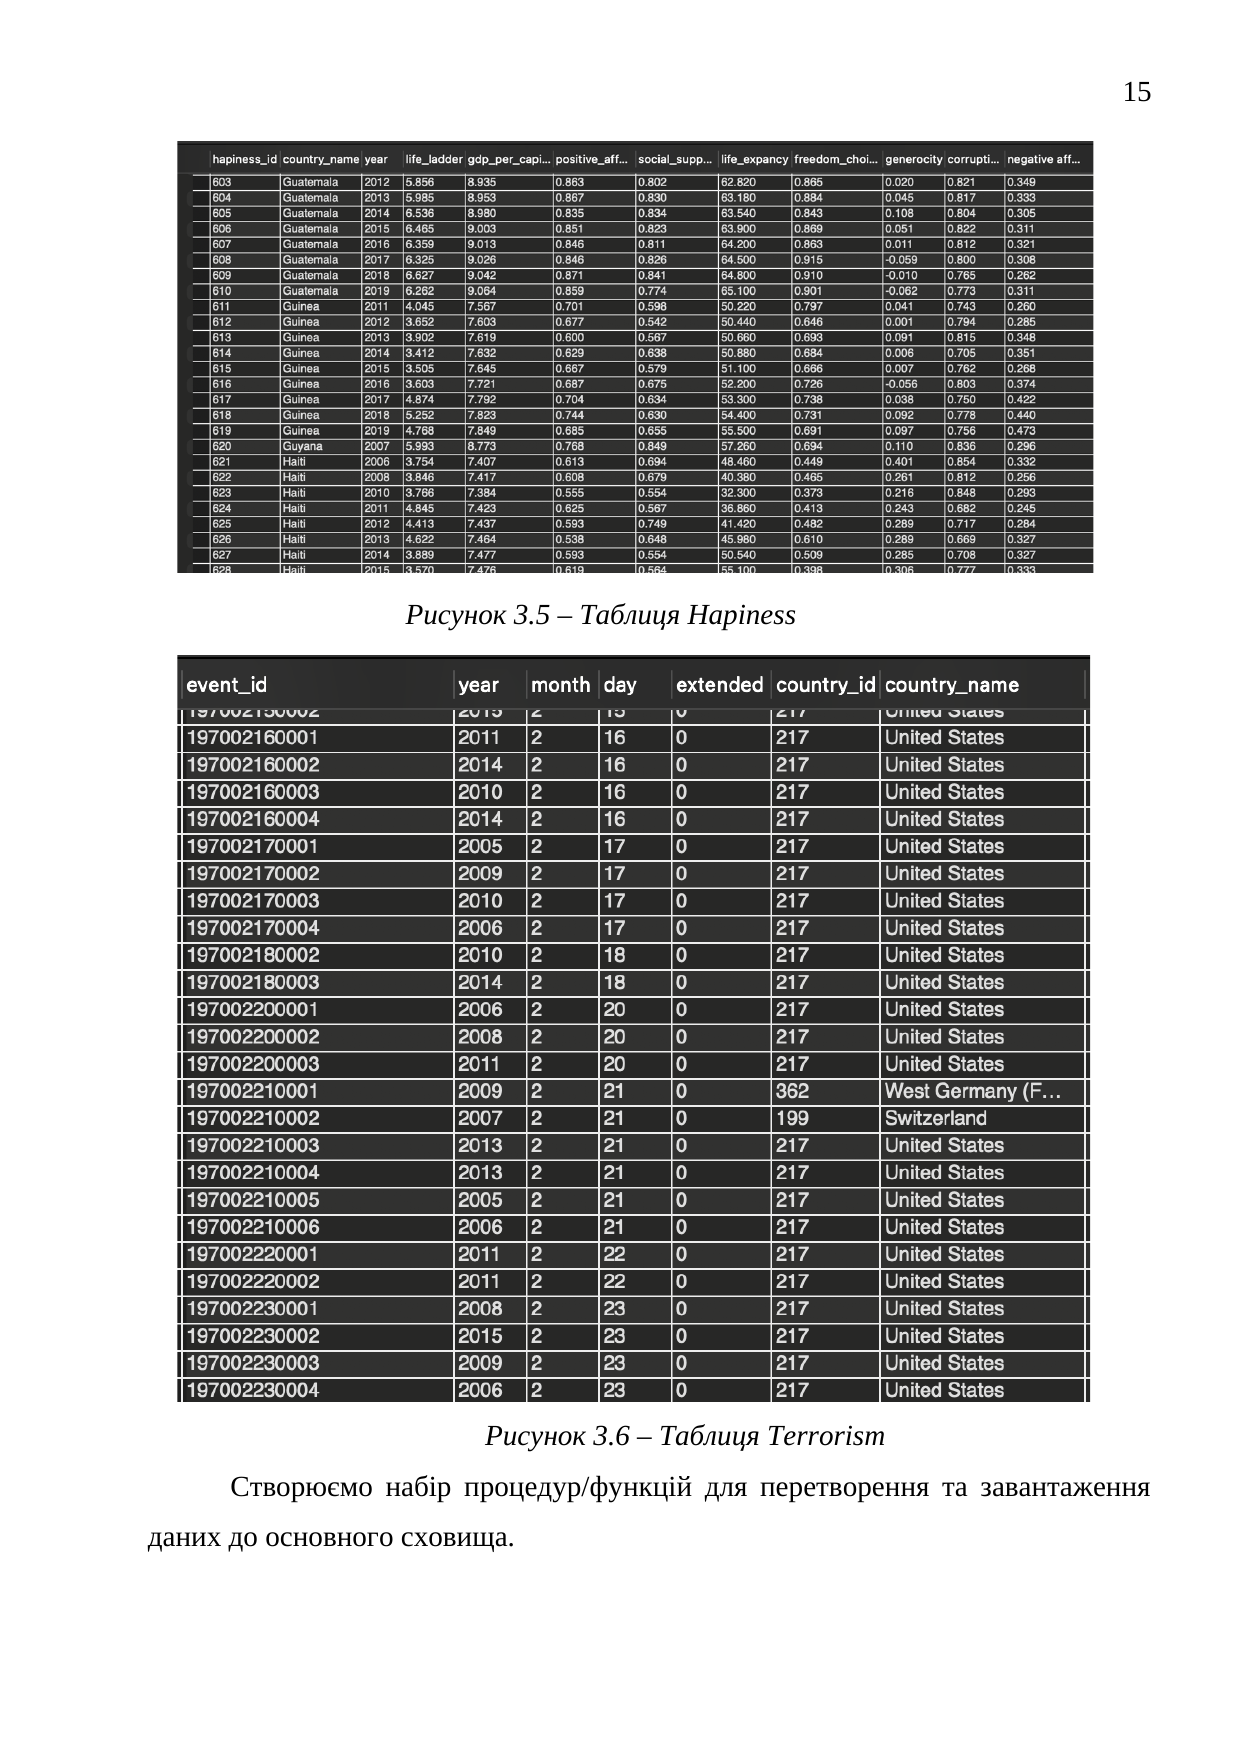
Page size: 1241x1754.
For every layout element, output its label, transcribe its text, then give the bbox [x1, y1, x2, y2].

text Рисунок 3.6 – Таблиця Terrorism [148, 1418, 1152, 1452]
text Cтворюємо набір процедур/функцій для перетворення та завантаження даних до основного сховища. [148, 1469, 1152, 1552]
picture [177, 141, 1094, 573]
picture [177, 655, 1091, 1402]
text Рисунок 3.5 – Таблиця Hapiness [118, 597, 1027, 631]
